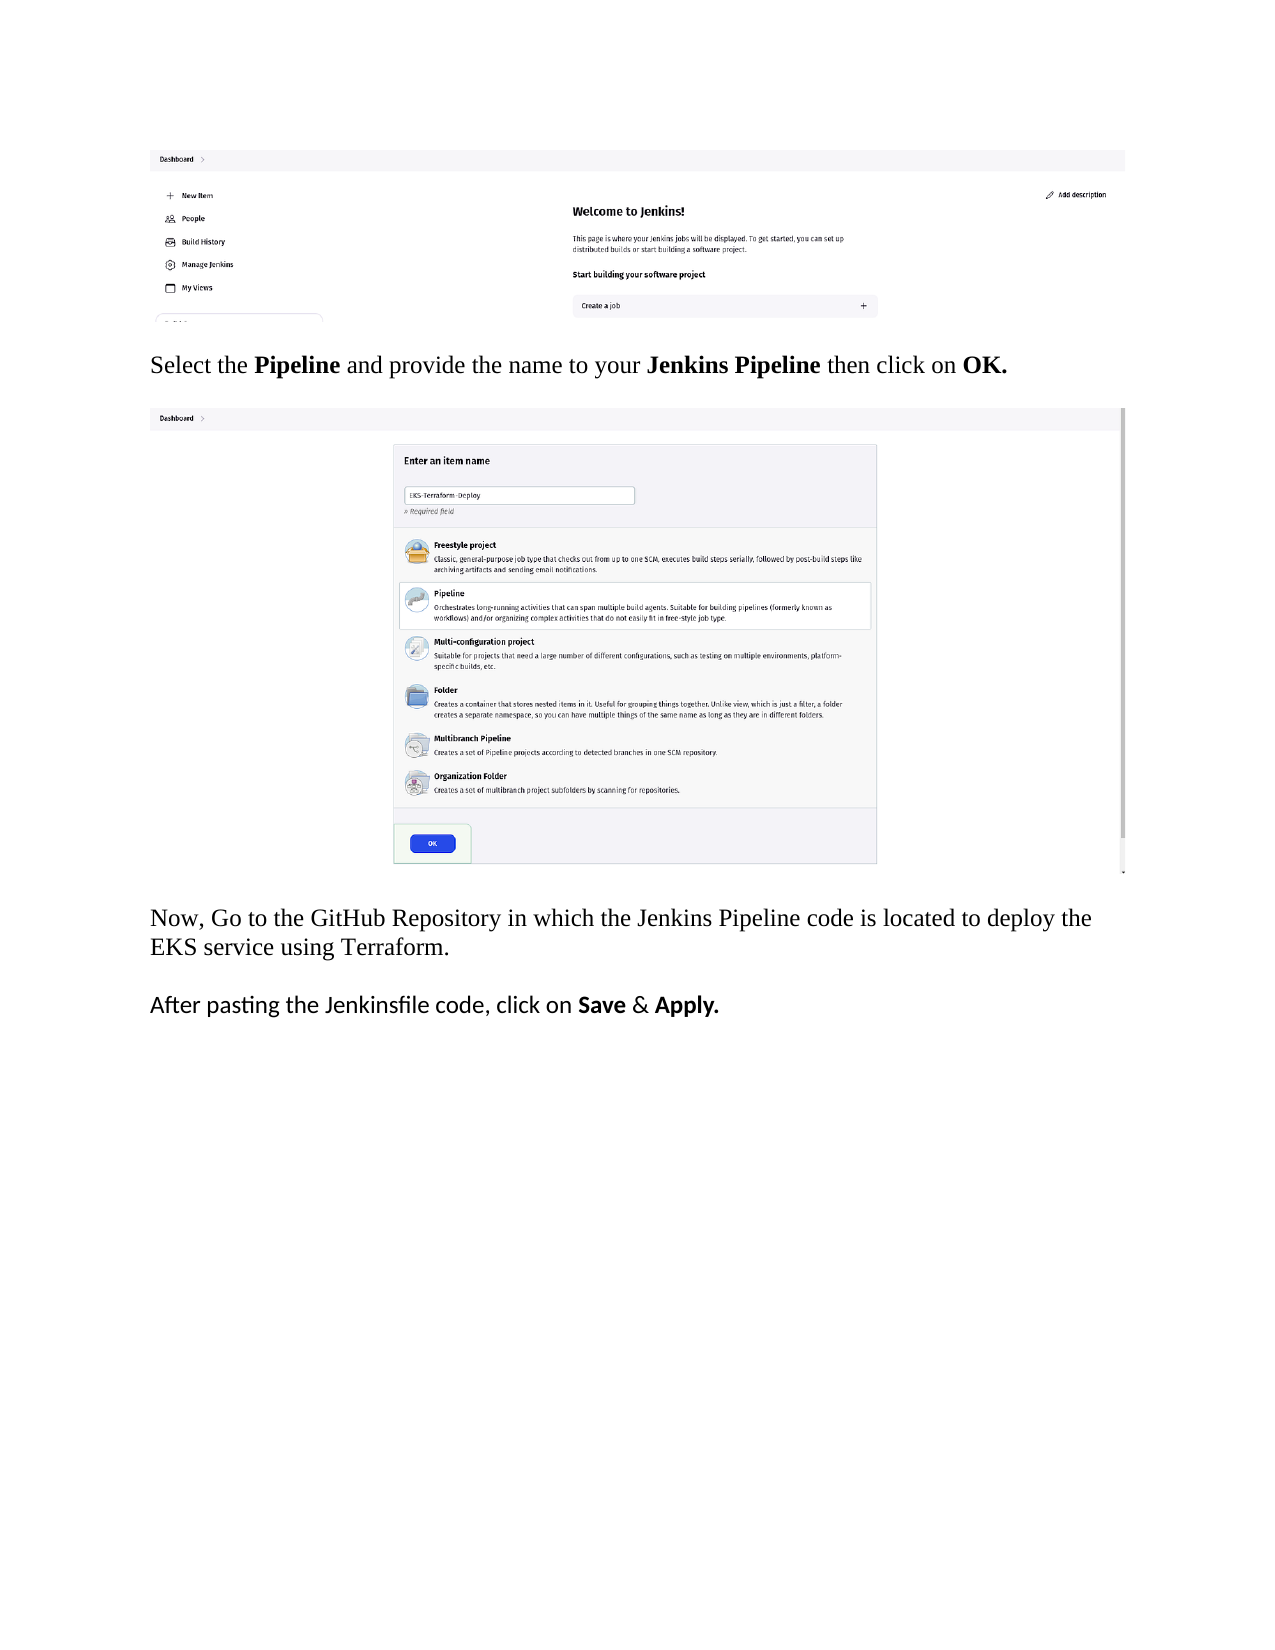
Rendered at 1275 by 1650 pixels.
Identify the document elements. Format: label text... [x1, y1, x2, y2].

text Now, Go to the GitHub Repository in which the Jenkins Pipeline code is located to deploy the EKS service using Terraform. [150, 903, 1125, 960]
text Select the Pipeline and provide the name to your Jenkins Pipeline then click on OK. [150, 351, 1125, 379]
picture [150, 150, 1125, 322]
text After pasting the Jenkinsfile code, click on Save & Apply. [150, 989, 1125, 1020]
picture [150, 408, 1125, 874]
